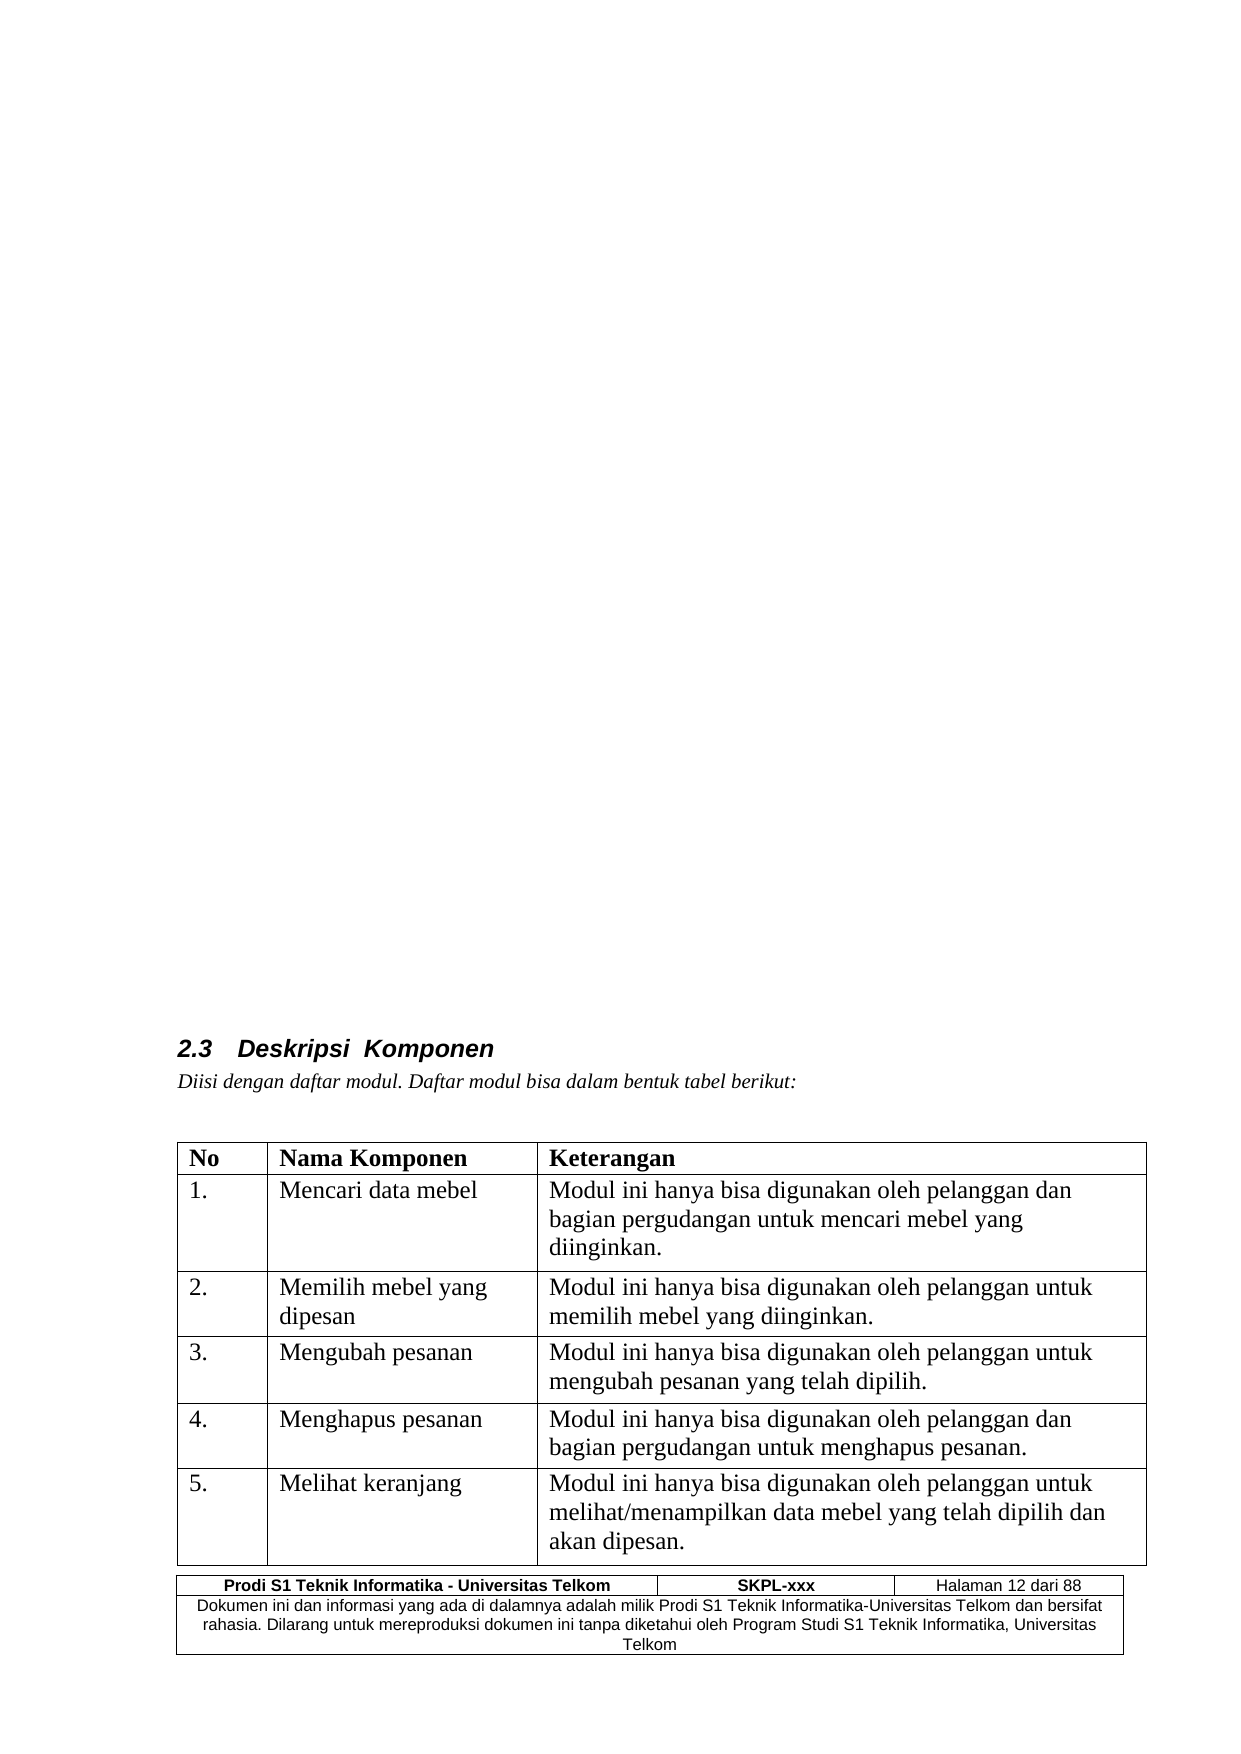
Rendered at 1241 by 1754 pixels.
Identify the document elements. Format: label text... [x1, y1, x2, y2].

table_cell 3. [178, 1337, 267, 1403]
table_cell Menghapus pesanan [268, 1404, 537, 1467]
table_cell Modul ini hanya bisa digunakan oleh pelanggan untuk mengubah pesanan yang telah dipilih. [538, 1337, 1146, 1403]
table_cell Mencari data mebel [268, 1175, 537, 1271]
table_cell 2. [178, 1272, 267, 1336]
table_cell Memilih mebel yang dipesan [268, 1272, 537, 1336]
table_header No [178, 1143, 267, 1174]
subtitle Deskripsi Komponen [177, 1034, 1122, 1063]
table_cell 4. [178, 1404, 267, 1467]
table_cell Modul ini hanya bisa digunakan oleh pelanggan untuk memilih mebel yang diinginkan. [538, 1272, 1146, 1336]
table_cell Modul ini hanya bisa digunakan oleh pelanggan dan bagian pergudangan untuk mencari mebel yang diinginkan. [538, 1175, 1146, 1271]
table_cell Mengubah pesanan [268, 1337, 537, 1403]
table_header Nama Komponen [268, 1143, 537, 1174]
table_header Keterangan [538, 1143, 1146, 1174]
table_cell 5. [178, 1469, 267, 1565]
table_cell 1. [178, 1175, 267, 1271]
text Diisi dengan daftar modul. Daftar modul bisa dalam bentuk tabel berikut: [177, 1069, 1122, 1093]
table_cell Melihat keranjang [268, 1469, 537, 1565]
table_cell Modul ini hanya bisa digunakan oleh pelanggan untuk melihat/menampilkan data mebel yang telah dipilih dan akan dipesan. [538, 1469, 1146, 1565]
table_cell Modul ini hanya bisa digunakan oleh pelanggan dan bagian pergudangan untuk menghapus pesanan. [538, 1404, 1146, 1467]
